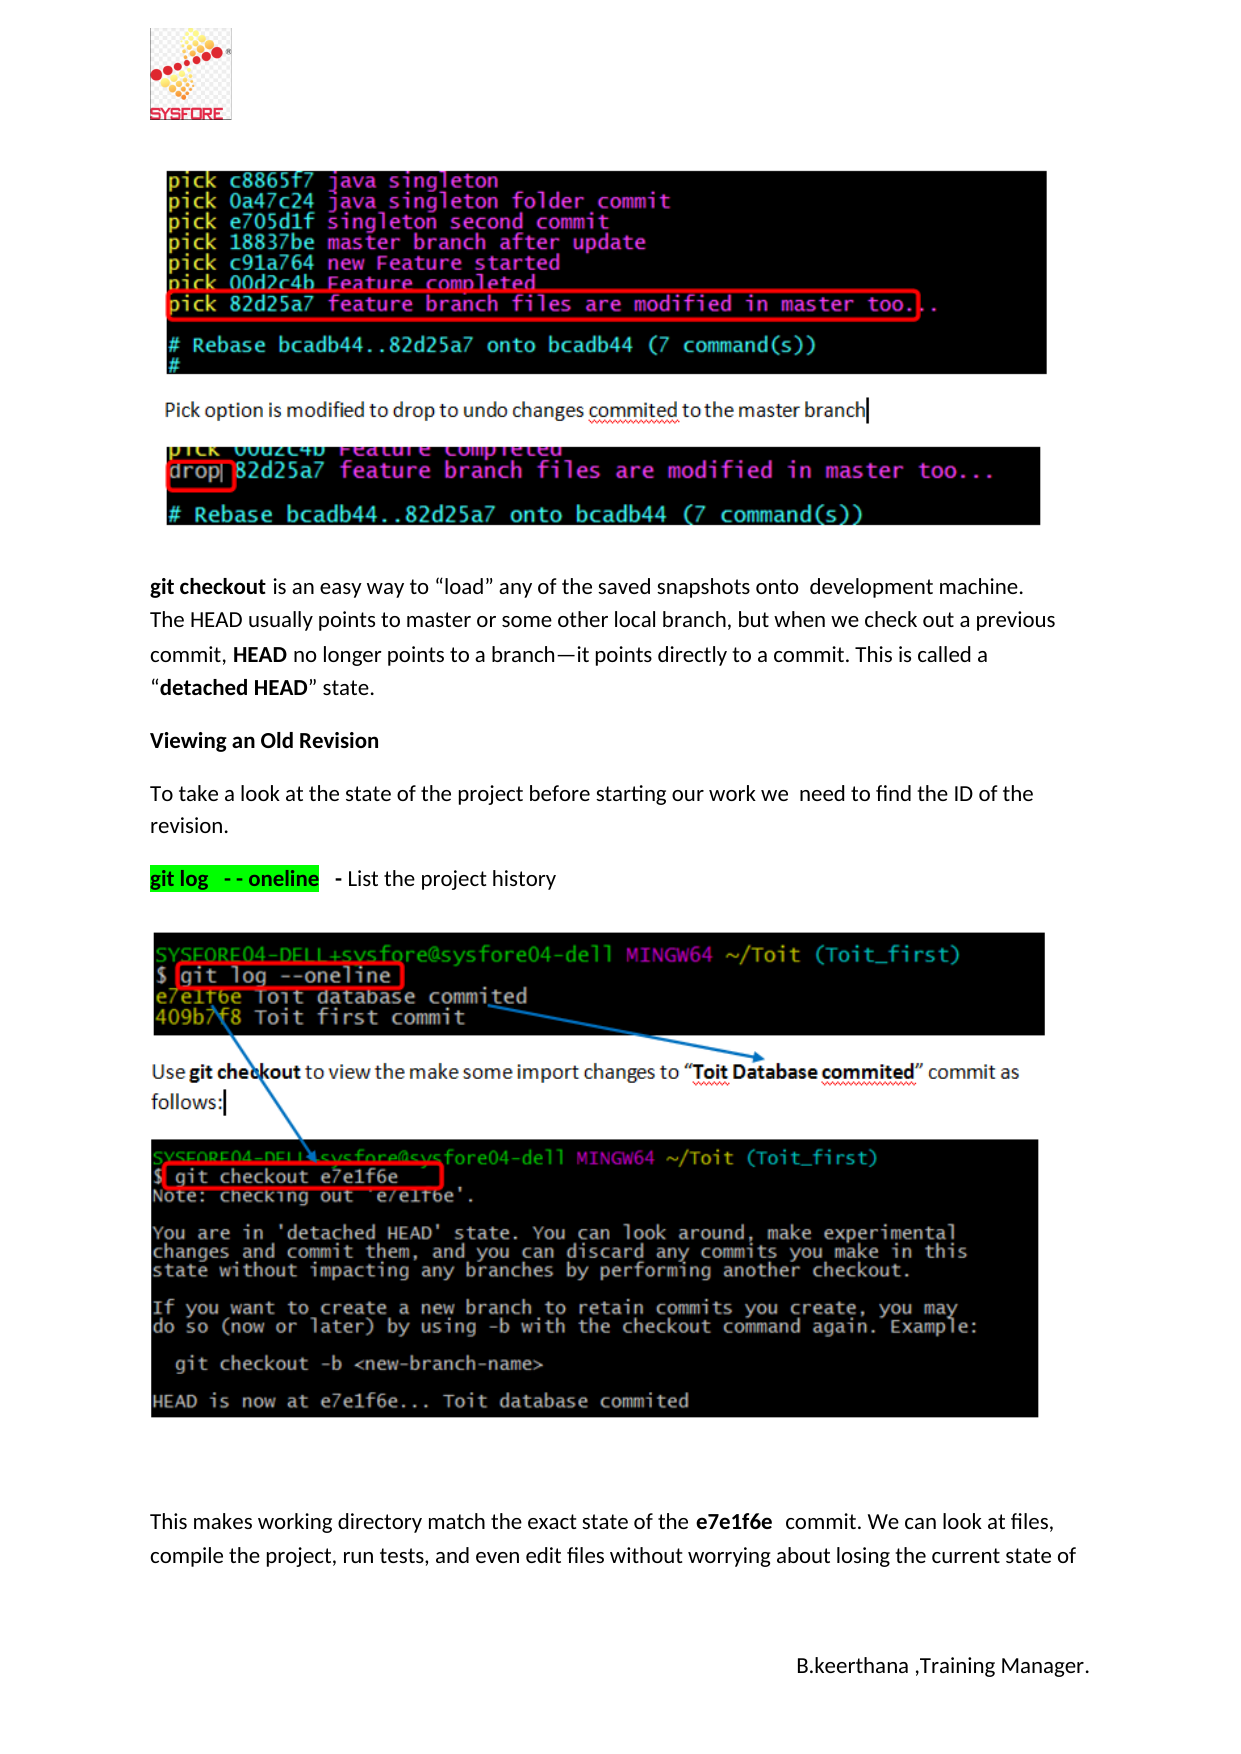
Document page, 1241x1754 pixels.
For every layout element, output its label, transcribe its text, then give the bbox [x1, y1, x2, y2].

picture [150, 150, 1091, 546]
text git log - - oneline - List the project history [150, 864, 1090, 892]
picture [150, 917, 1091, 1428]
text git checkout is an easy way to “load” any of the saved snapshots onto development machine. The HEAD usually points to master or some other local branch, but when we check out a previous commit, HEAD no longer points to a branch—it points directly to a commit. This is called a “detached HEAD” state. [150, 570, 1090, 701]
text To take a look at the state of the project before starting our work we need to find the ID of the revision. [150, 779, 1090, 839]
text Viewing an Old Revision [150, 726, 1090, 754]
picture [150, 28, 232, 120]
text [150, 1505, 1090, 1569]
